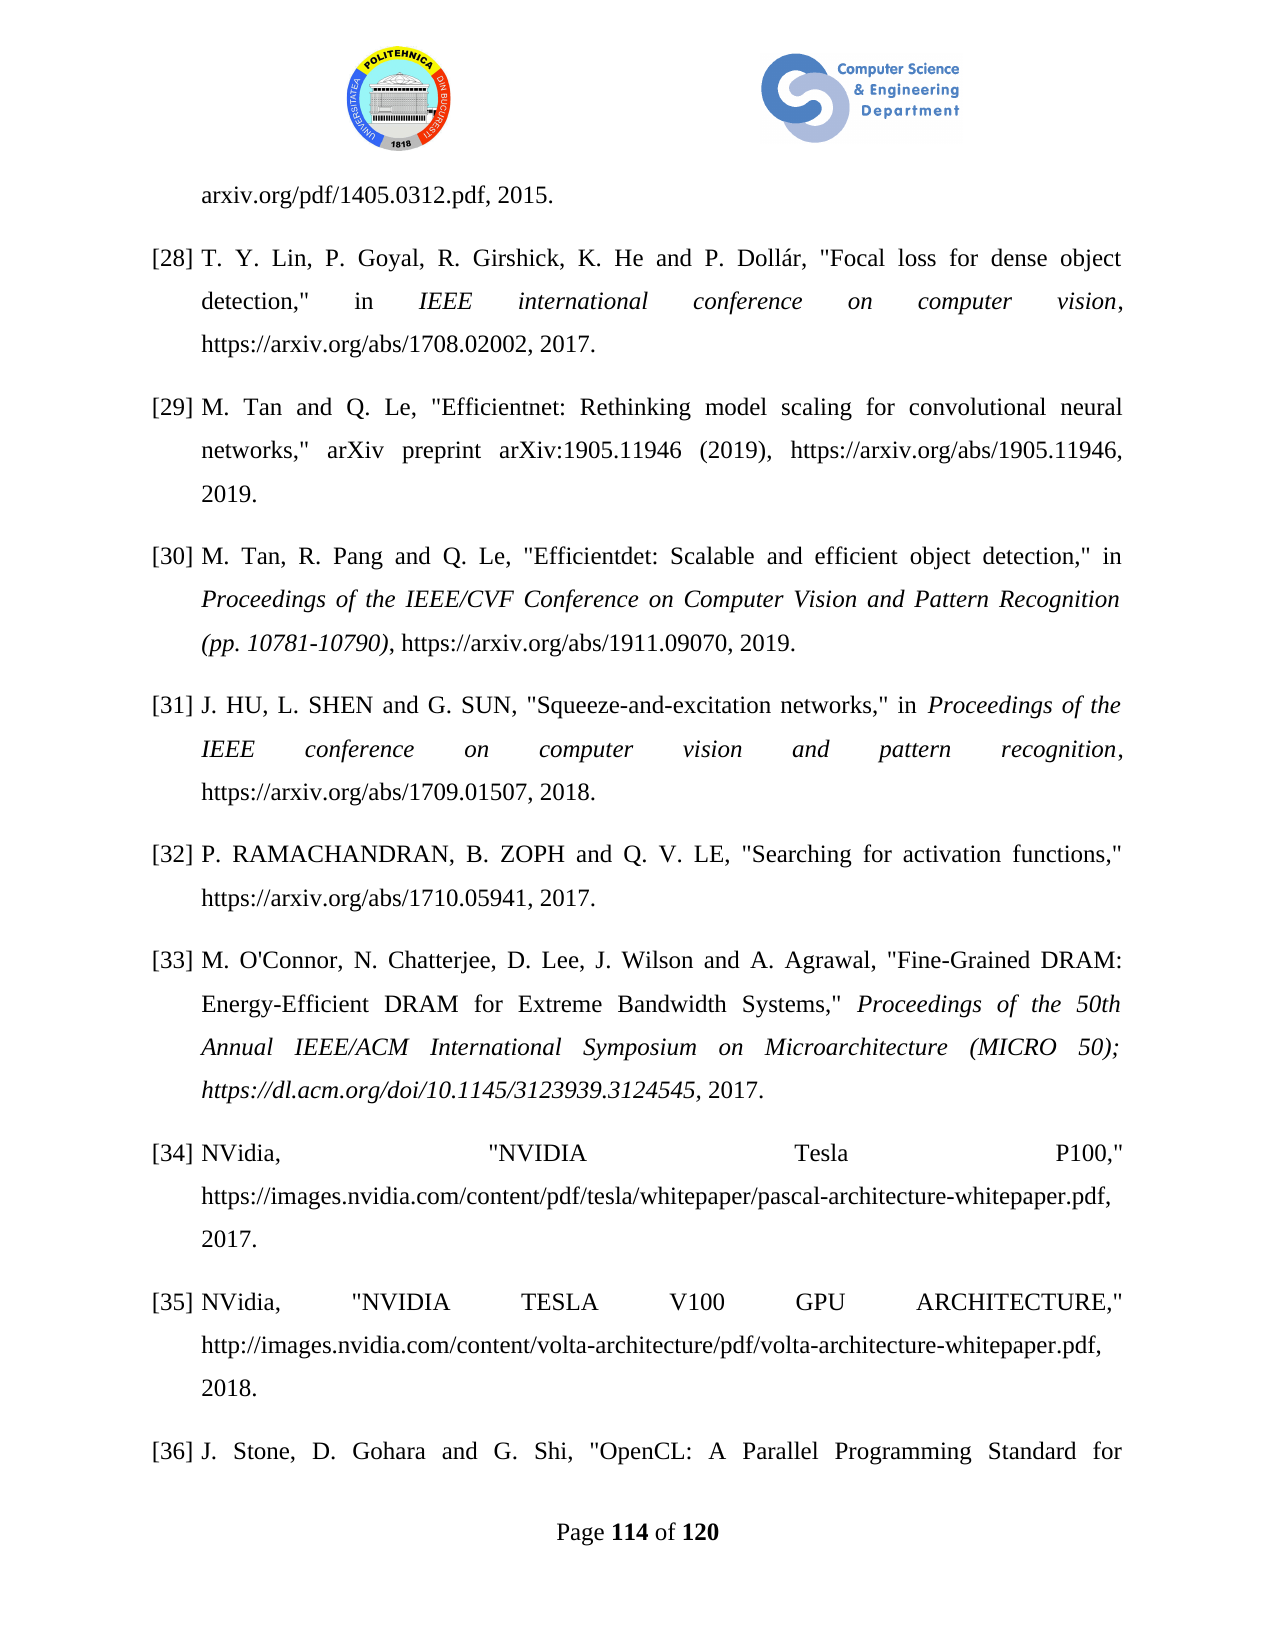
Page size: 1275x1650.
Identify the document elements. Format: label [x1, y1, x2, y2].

picture [760, 53, 963, 144]
picture [346, 46, 451, 151]
